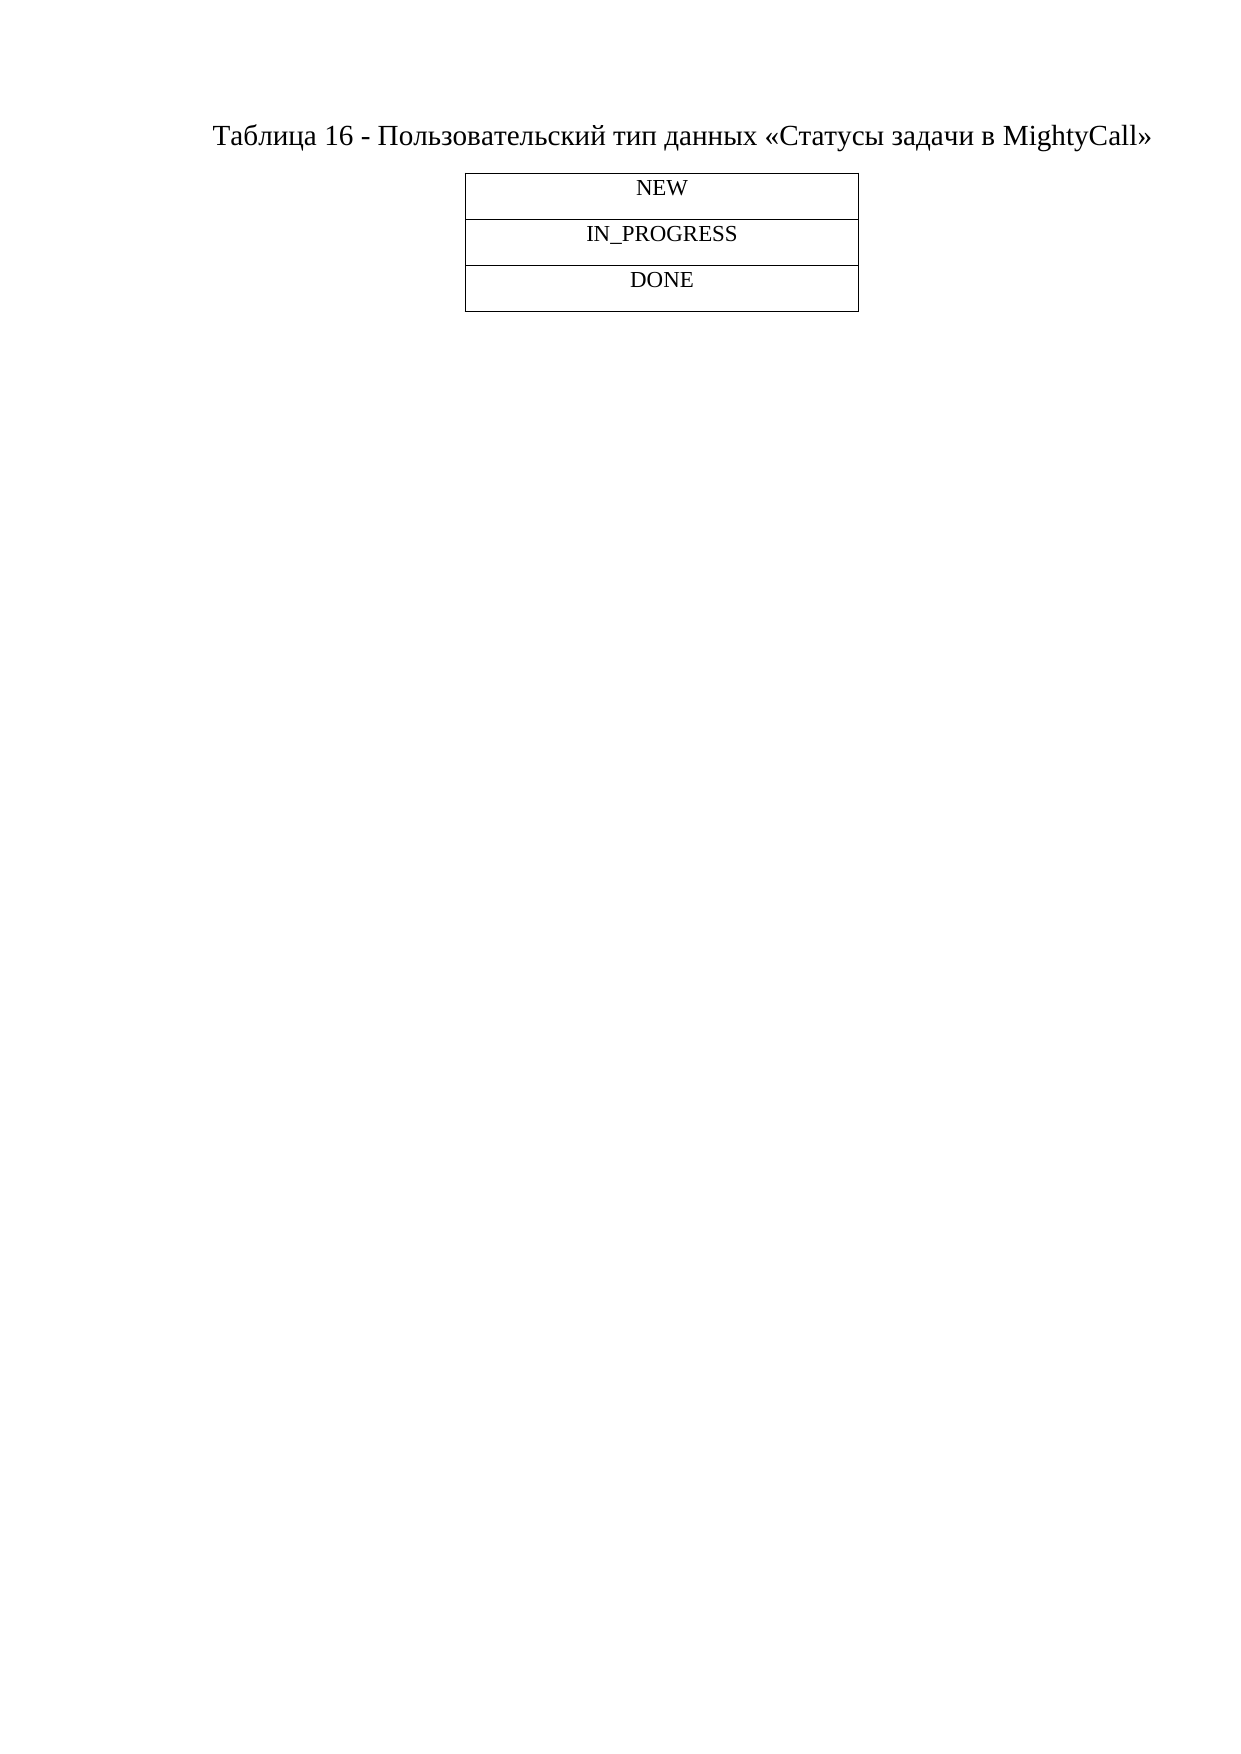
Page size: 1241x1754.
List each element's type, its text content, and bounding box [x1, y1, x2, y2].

text Таблица 16 - Пользовательский тип данных «Статусы задачи в MightyCall» [177, 118, 1152, 152]
table_cell DONE [466, 266, 858, 311]
table_cell IN_PROGRESS [466, 220, 858, 265]
table_header NEW [466, 174, 858, 219]
